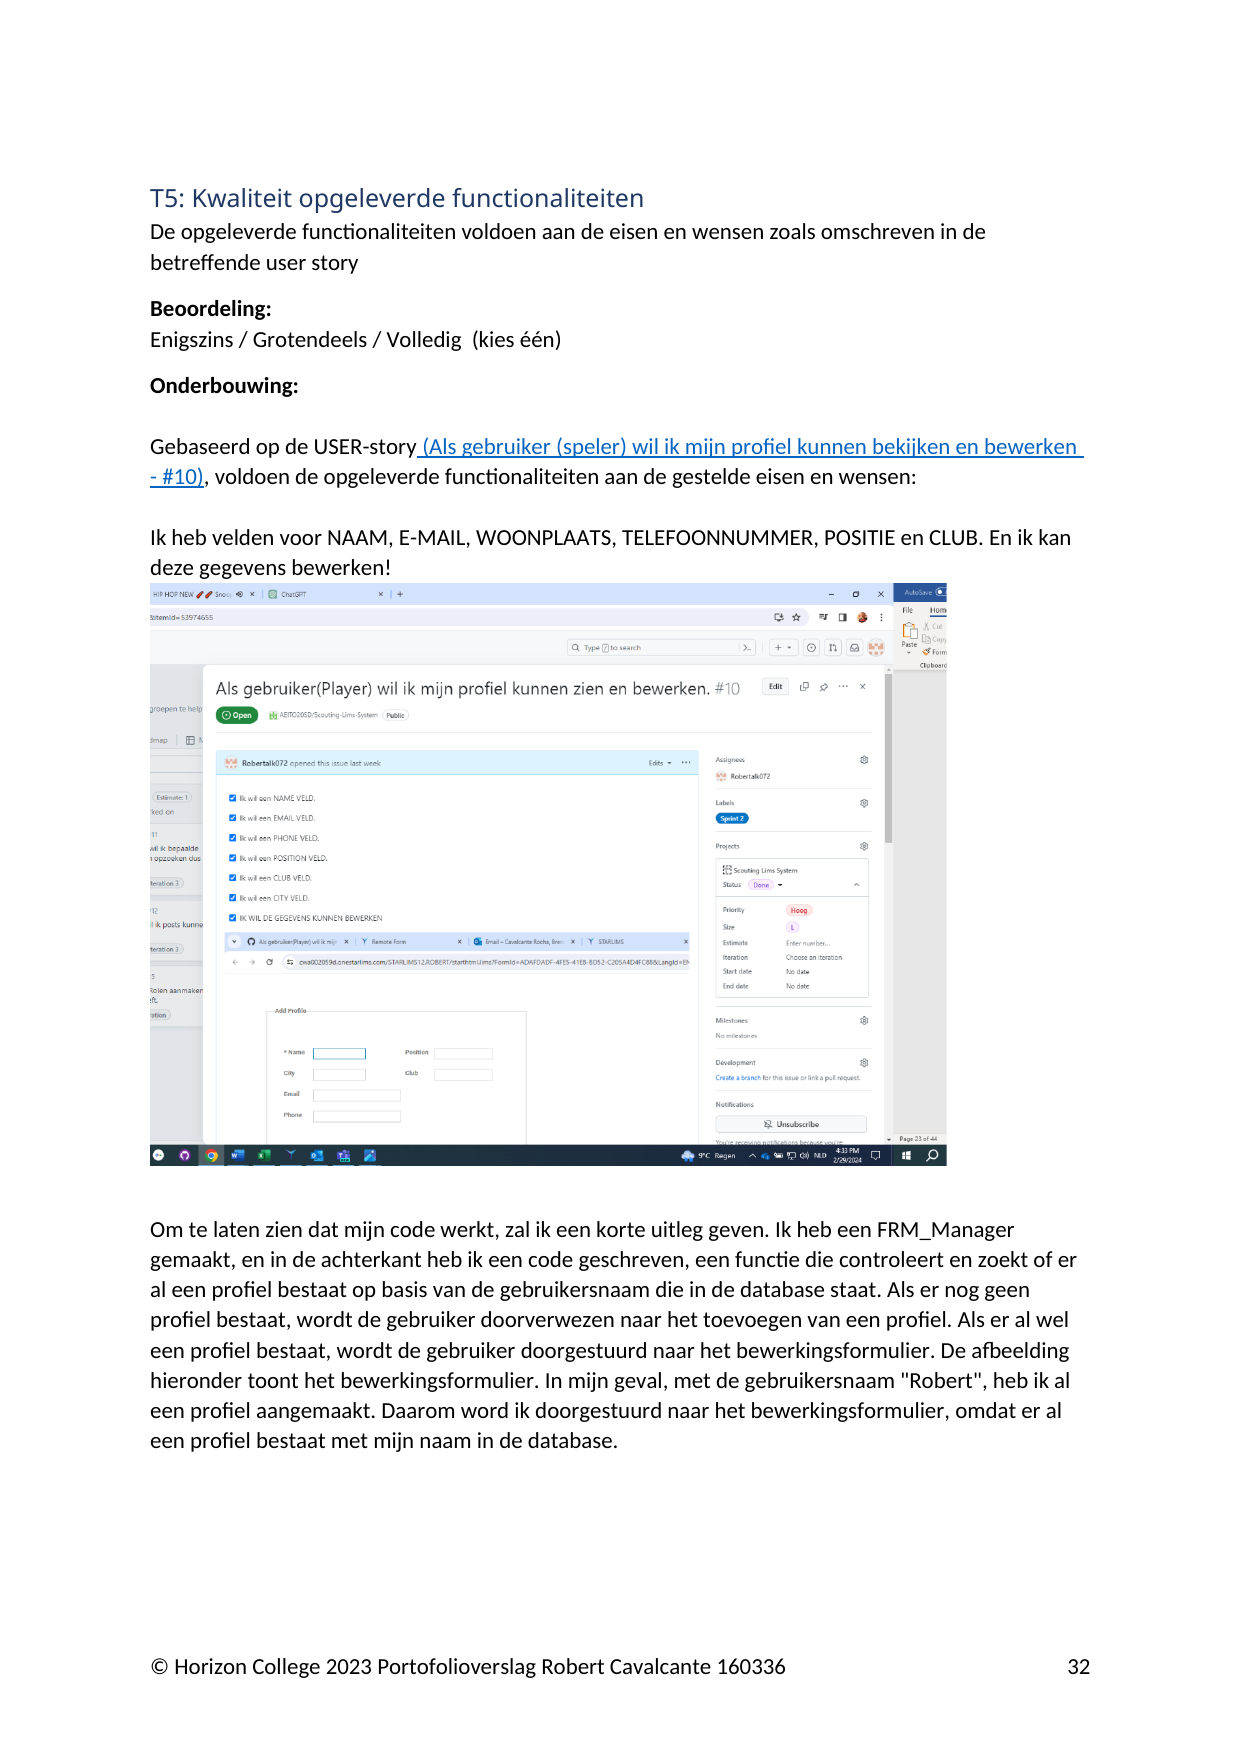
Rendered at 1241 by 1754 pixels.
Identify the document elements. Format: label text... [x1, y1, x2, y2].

text Onderbouwing: Gebaseerd op de USER-story (Als gebruiker (speler) wil ik mijn profiel kunnen bekijken en bewerken - #10), voldoen de opgeleverde functionaliteiten aan de gestelde eisen en wensen: [150, 372, 1090, 490]
text Beoordeling: [150, 294, 1090, 323]
text Enigszins / Grotendeels / Volledig (kies één) [150, 325, 1090, 353]
text Om te laten zien dat mijn code werkt, zal ik een korte uitleg geven. Ik heb een FRM_Manager gemaakt, en in de achterkant heb ik een code geschreven, een functie die controleert en zoekt of er al een profiel bestaat op basis van de gebruikersnaam die in de database staat. Als er nog geen profiel bestaat, wordt de gebruiker doorverwezen naar het toevoegen van een profiel. Als er al wel een profiel bestaat, wordt de gebruiker doorgestuurd naar het bewerkingsformulier. De afbeelding hieronder toont het bewerkingsformulier. In mijn geval, met de gebruikersnaam "Robert", heb ik al een profiel aangemaakt. Daarom word ik doorgestuurd naar het bewerkingsformulier, omdat er al een profiel bestaat met mijn naam in de database. [150, 1215, 1090, 1454]
text T5: Kwaliteit opgeleverde functionaliteiten [150, 150, 1090, 215]
text De opgeleverde functionaliteiten voldoen aan de eisen en wensen zoals omschreven in de betreffende user story [150, 217, 1090, 276]
picture [150, 583, 947, 1166]
text Ik heb velden voor NAAM, E-MAIL, WOONPLAATS, TELEFOONNUMMER, POSITIE en CLUB. En ik kan deze gegevens bewerken! [150, 523, 1090, 581]
